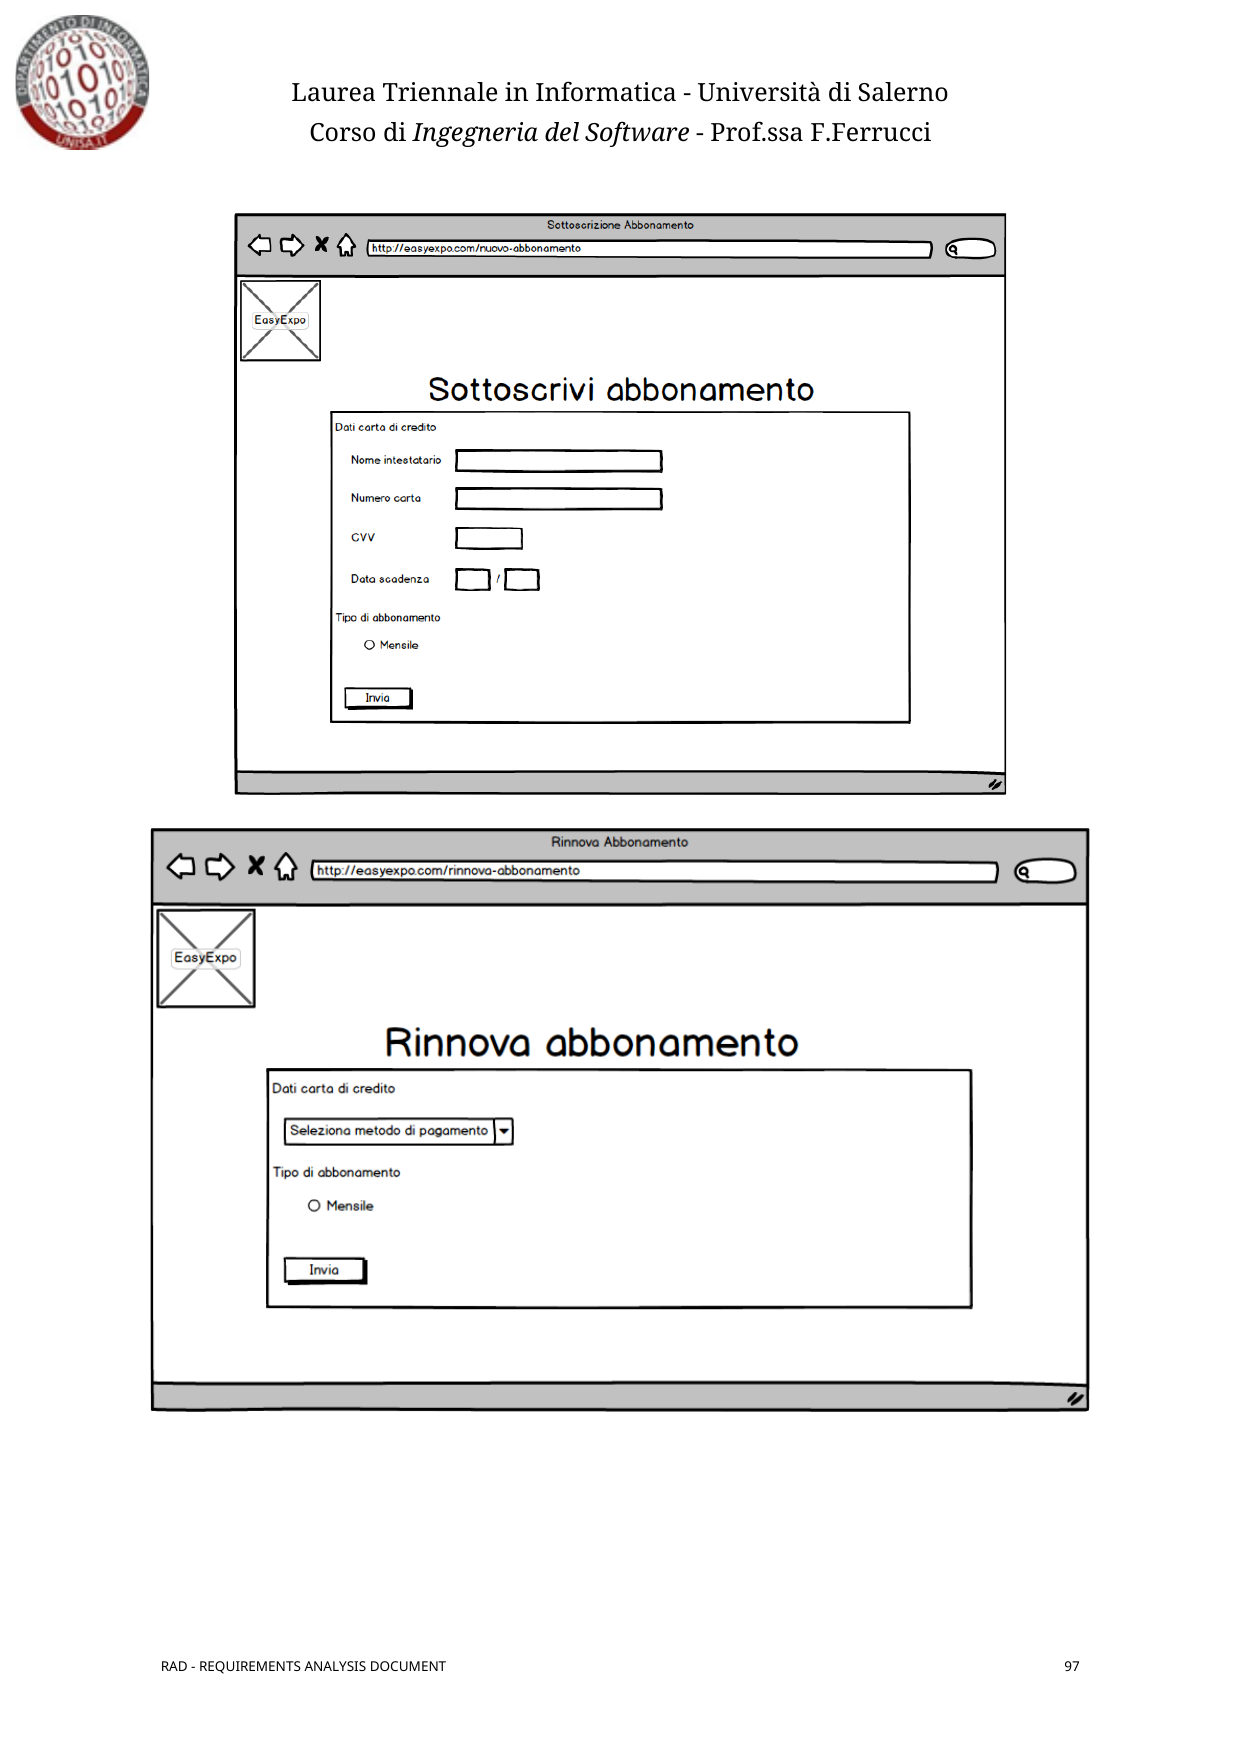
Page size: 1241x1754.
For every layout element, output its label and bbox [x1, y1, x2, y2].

picture [234, 213, 1007, 795]
picture [15, 15, 150, 150]
picture [150, 828, 1090, 1412]
